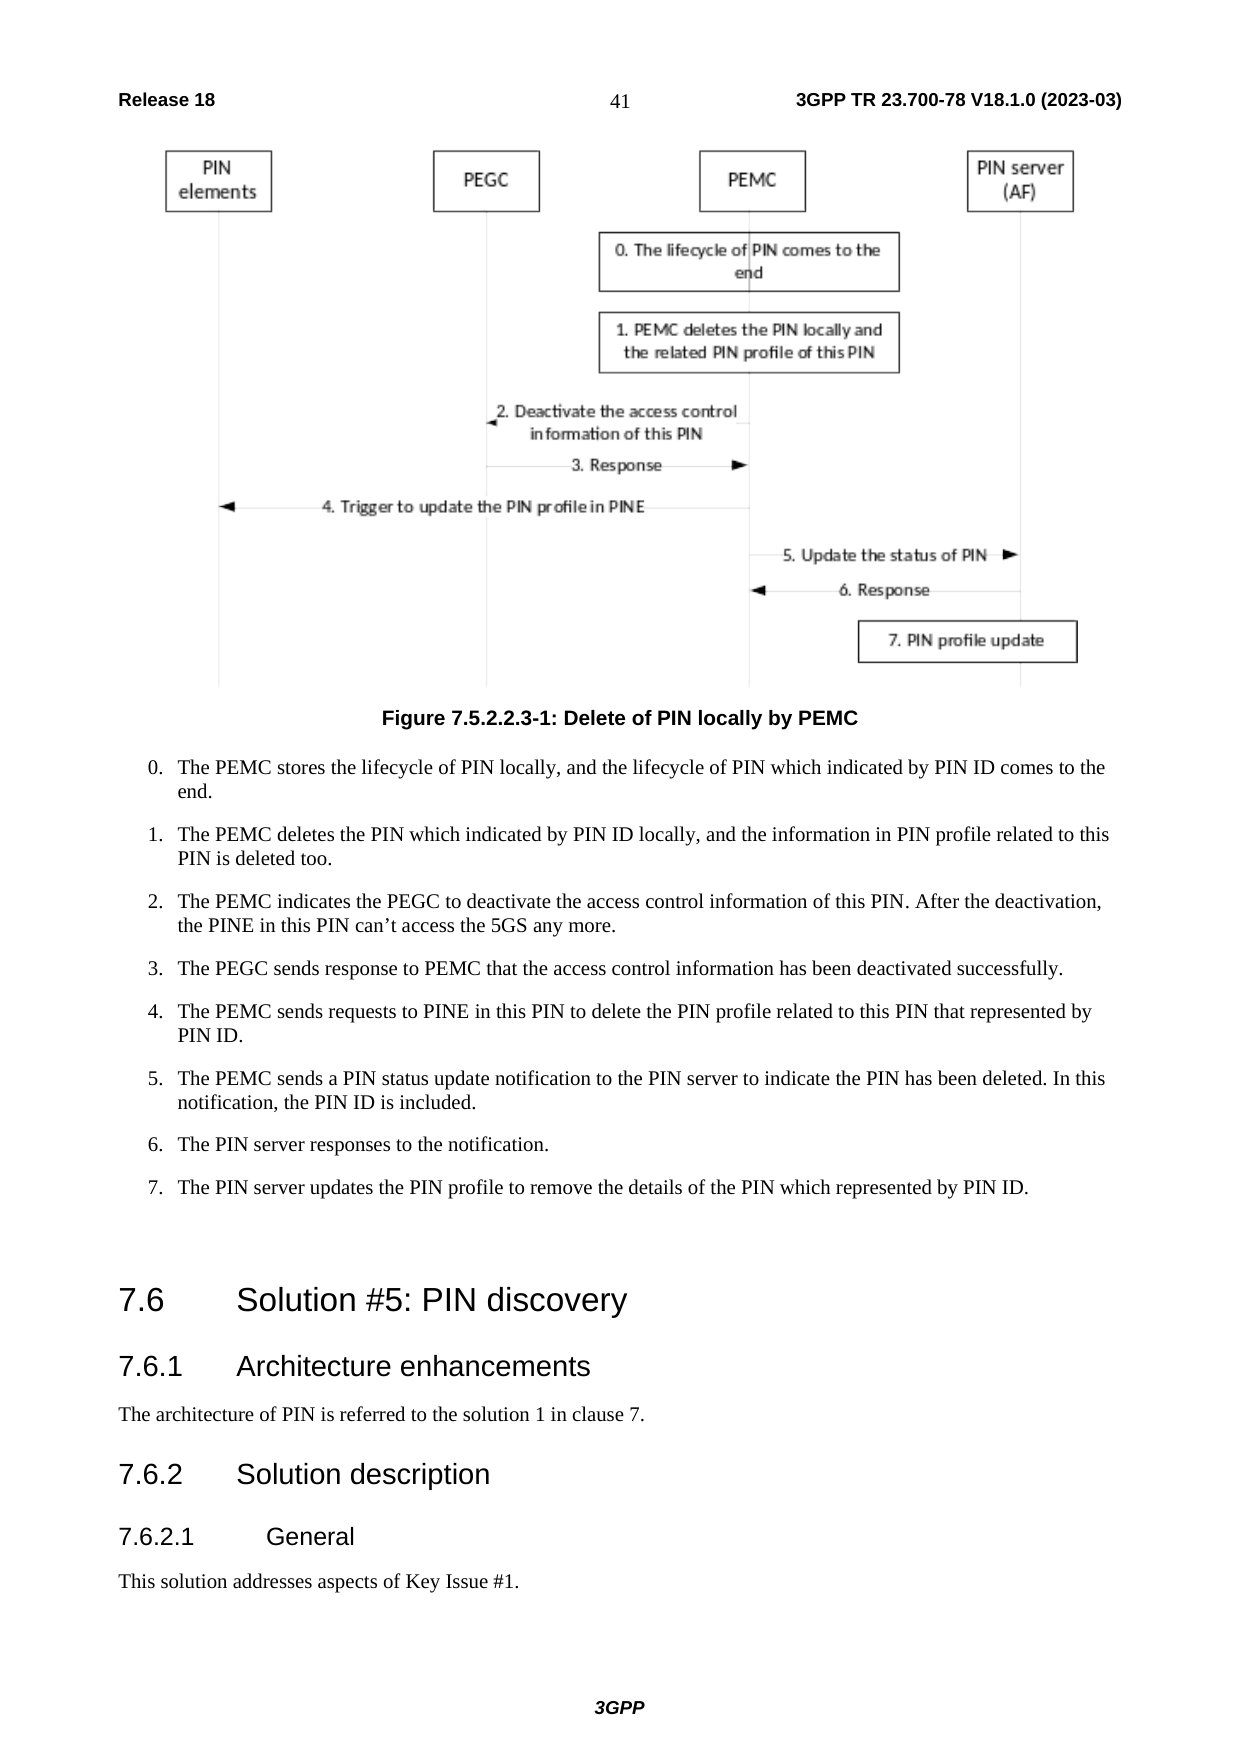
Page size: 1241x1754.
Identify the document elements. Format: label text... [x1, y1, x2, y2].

text 4. The PEMC sends requests to PINE in this PIN to delete the PIN profile related to this PIN that represented by PIN ID. [148, 999, 1122, 1047]
subtitle 7.6.2 Solution description [118, 1457, 1122, 1490]
text 1. The PEMC deletes the PIN which indicated by PIN ID locally, and the information in PIN profile related to this PIN is deleted too. [148, 822, 1122, 870]
subtitle 7.6.2.1 General [118, 1522, 1122, 1550]
subtitle 7.6 Solution #5: PIN discovery [118, 1279, 1122, 1318]
text 2. The PEMC indicates the PEGC to deactivate the access control information of this PIN. After the deactivation, the PINE in this PIN can’t access the 5GS any more. [148, 889, 1122, 937]
text 5. The PEMC sends a PIN status update notification to the PIN server to indicate the PIN has been deleted. In this notification, the PIN ID is included. [148, 1066, 1122, 1114]
text This solution addresses aspects of Key Issue #1. [118, 1569, 1122, 1593]
text 3. The PEGC sends response to PEMC that the access control information has been deactivated successfully. [148, 956, 1122, 980]
text Figure 7.5.2.2.3-1: Delete of PIN locally by PEMC [118, 706, 1122, 730]
text 0. The PEMC stores the lifecycle of PIN locally, and the lifecycle of PIN which indicated by PIN ID comes to the end. [148, 755, 1122, 803]
text 6. The PIN server responses to the notification. [148, 1132, 1122, 1156]
text 7. The PIN server updates the PIN profile to remove the details of the PIN which represented by PIN ID. [148, 1175, 1122, 1199]
subtitle 7.6.1 Architecture enhancements [118, 1349, 1122, 1383]
text The architecture of PIN is referred to the solution 1 in clause 7. [118, 1402, 1122, 1426]
